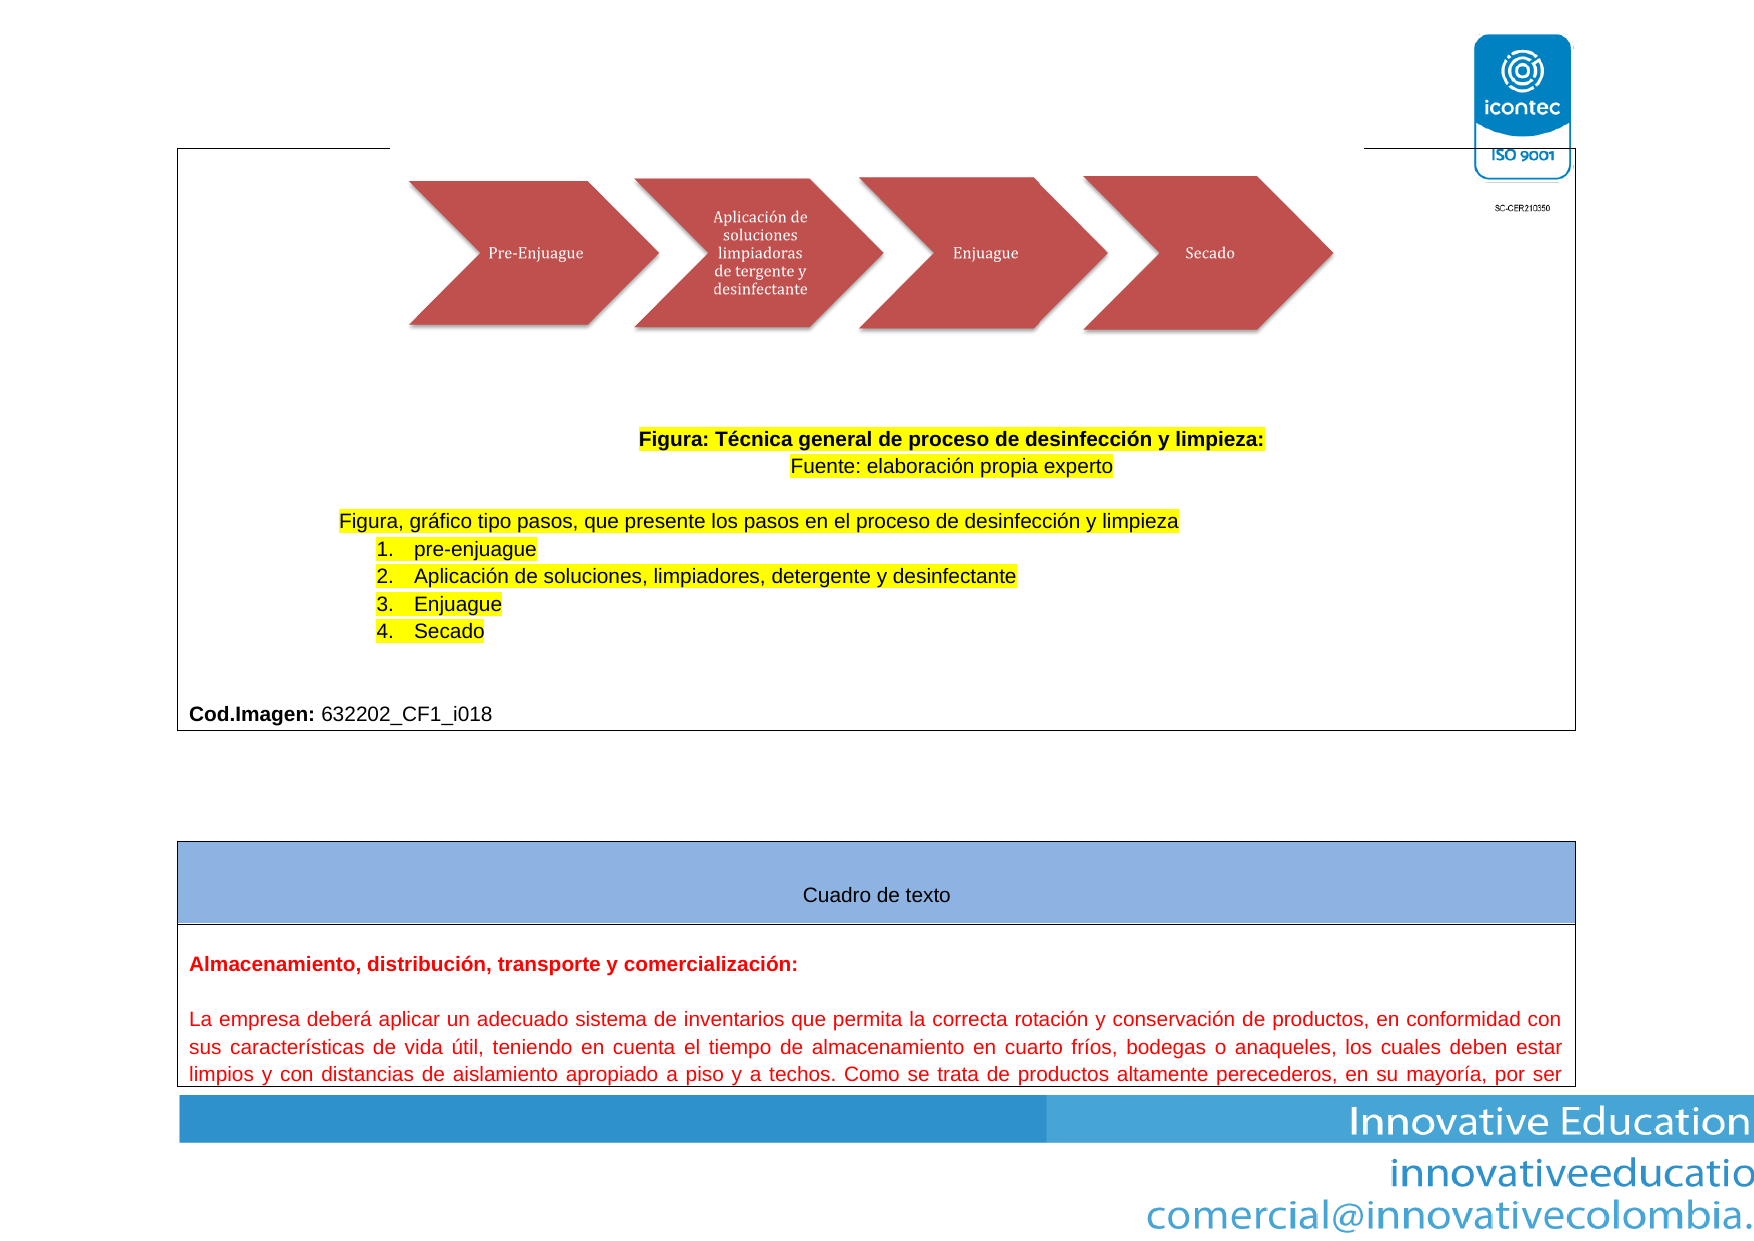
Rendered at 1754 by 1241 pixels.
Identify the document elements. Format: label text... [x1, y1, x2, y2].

table_header Cuadro de texto [178, 842, 1575, 923]
picture [179, 1093, 1754, 1239]
picture [1509, 57, 1532, 85]
picture [1530, 101, 1535, 114]
picture [1510, 86, 1533, 92]
picture [1471, 31, 1574, 148]
picture [1491, 105, 1499, 114]
picture [1502, 60, 1507, 83]
picture [1516, 64, 1529, 78]
picture [1477, 124, 1569, 148]
picture [1519, 103, 1527, 114]
picture [1502, 103, 1513, 114]
picture [1512, 51, 1536, 57]
picture [390, 148, 1364, 358]
picture [1533, 59, 1543, 85]
